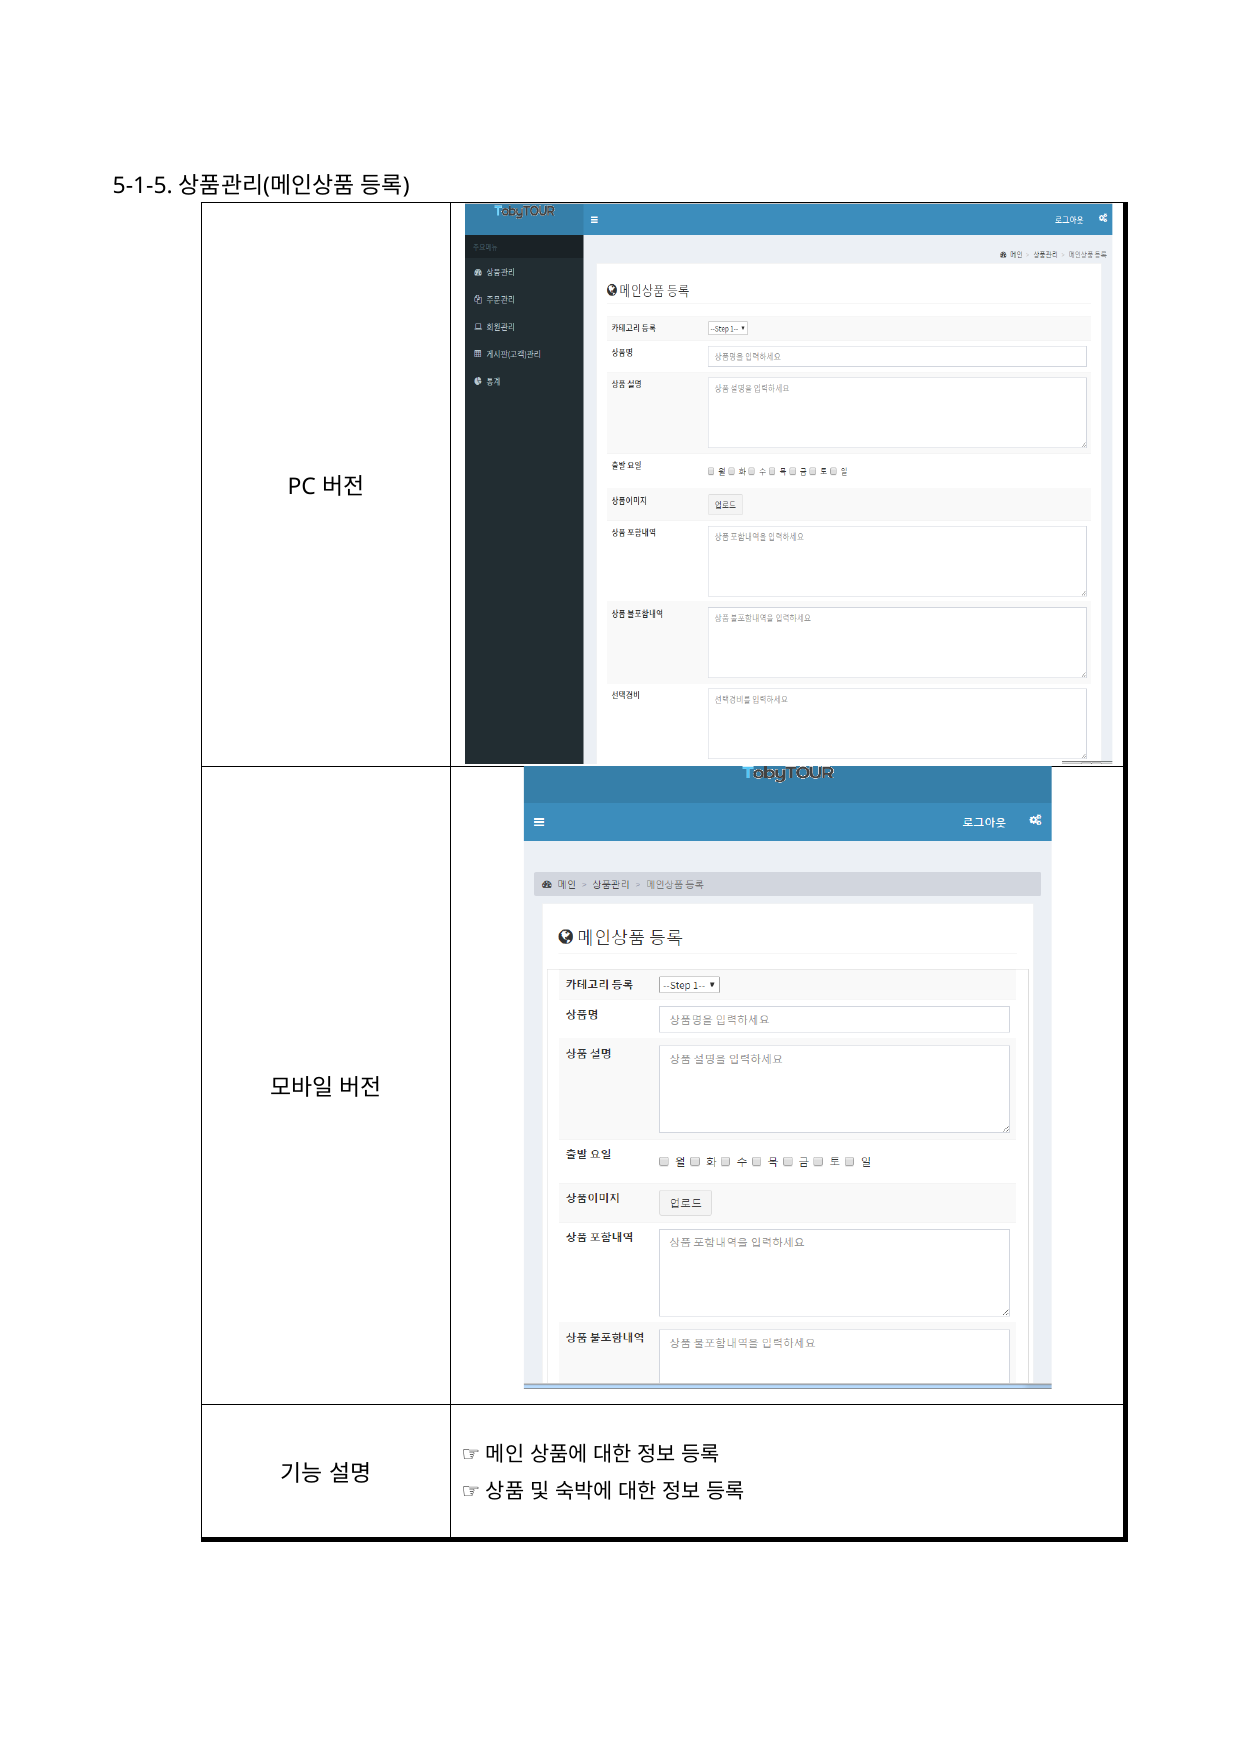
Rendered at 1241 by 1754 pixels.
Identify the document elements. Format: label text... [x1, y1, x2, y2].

table_cell ☞ 메인 상품에 대한 정보 등록 ☞ 상품 및 숙박에 대한 정보 등록 [451, 1405, 1123, 1537]
table_header PC 버전 [202, 203, 450, 766]
text 5-1-5. 상품관리(메인상품 등록) [112, 164, 1128, 202]
table_cell 기능 설명 [202, 1405, 450, 1537]
table_cell 모바일 버전 [202, 767, 450, 1404]
picture [523, 766, 1052, 1389]
picture [465, 203, 1113, 764]
table_cell [451, 767, 1123, 1404]
table_header [451, 203, 1123, 766]
